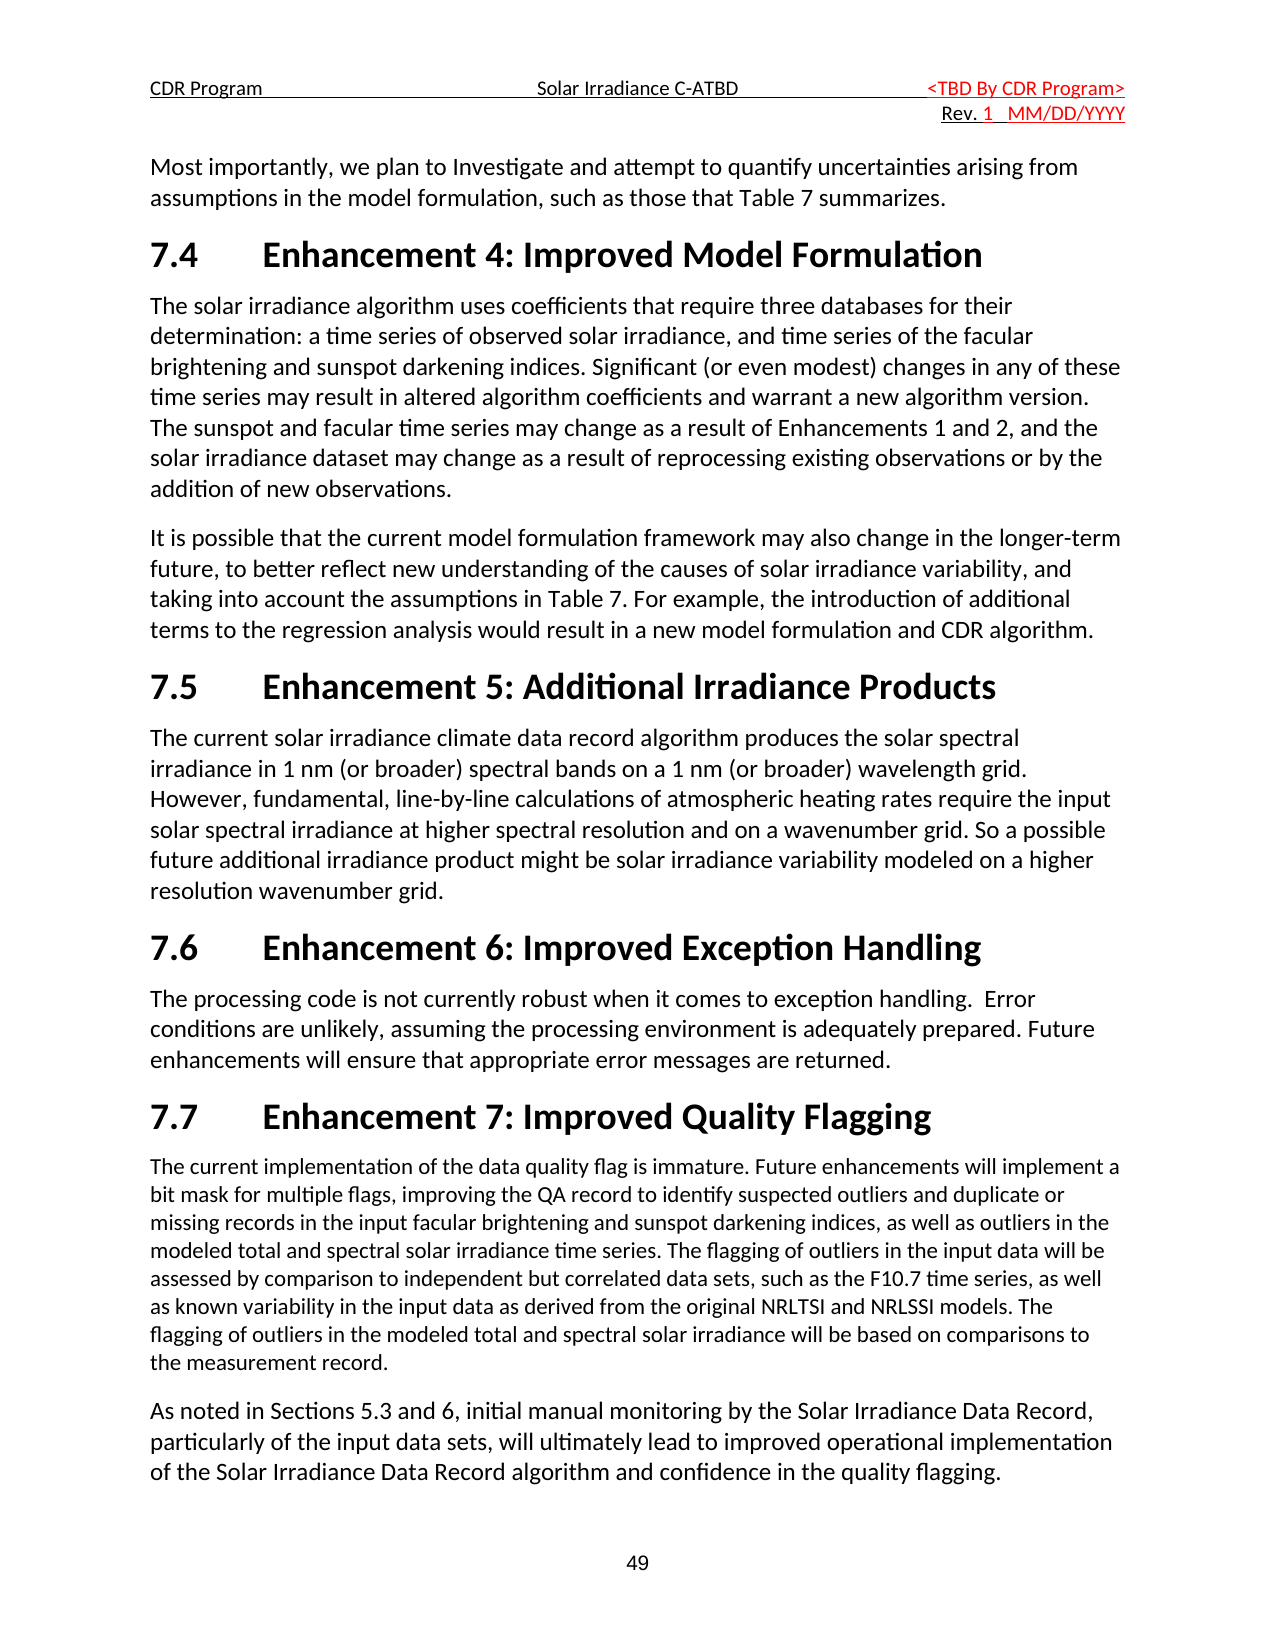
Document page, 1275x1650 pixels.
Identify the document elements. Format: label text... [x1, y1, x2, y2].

text The current solar irradiance climate data record algorithm produces the solar spectral irradiance in 1 nm (or broader) spectral bands on a 1 nm (or broader) wavelength grid. However, fundamental, line-by-line calculations of atmospheric heating rates require the input solar spectral irradiance at higher spectral resolution and on a wavenumber grid. So a possible future additional irradiance product might be solar irradiance variability modeled on a higher resolution wavenumber grid. [150, 722, 1125, 905]
subtitle Enhancement 7: Improved Quality Flagging [150, 1093, 1125, 1139]
text As noted in Sections 5.3 and 6, initial manual monitoring by the Solar Irradiance Data Record, particularly of the input data sets, will ultimately lead to improved operational implementation of the Solar Irradiance Data Record algorithm and confidence in the quality flagging. [150, 1395, 1125, 1487]
text It is possible that the current model formulation framework may also change in the longer-term future, to better reflect new understanding of the causes of solar irradiance variability, and taking into account the assumptions in Table 7. For example, the introduction of additional terms to the regression analysis would result in a new model formulation and CDR algorithm. [150, 522, 1125, 644]
subtitle Enhancement 4: Improved Model Formulation [150, 231, 1125, 277]
text The current implementation of the data quality flag is immature. Future enhancements will implement a bit mask for multiple flags, improving the QA record to identify suspected outliers and duplicate or missing records in the input facular brightening and sunspot darkening indices, as well as outliers in the modeled total and spectral solar irradiance time series. The flagging of outliers in the input data will be assessed by comparison to independent but correlated data sets, such as the F10.7 time series, as well as known variability in the input data as derived from the original NRLTSI and NRLSSI models. The flagging of outliers in the modeled total and spectral solar irradiance will be based on comparisons to the measurement record. [150, 1152, 1125, 1376]
text The processing code is not currently robust when it comes to exception handling. Error conditions are unlikely, assuming the processing environment is adequately prepared. Future enhancements will ensure that appropriate error messages are returned. [150, 983, 1125, 1074]
subtitle Enhancement 5: Additional Irradiance Products [150, 663, 1125, 709]
subtitle Enhancement 6: Improved Exception Handling [150, 924, 1125, 970]
text The solar irradiance algorithm uses coefficients that require three databases for their determination: a time series of observed solar irradiance, and time series of the facular brightening and sunspot darkening indices. Significant (or even modest) changes in any of these time series may result in altered algorithm coefficients and warrant a new algorithm version. The sunspot and facular time series may change as a result of Enhancements 1 and 2, and the solar irradiance dataset may change as a result of reprocessing existing observations or by the addition of new observations. [150, 290, 1125, 504]
text Most importantly, we plan to Investigate and attempt to quantify uncertainties arising from assumptions in the model formulation, such as those that Table 7 summarizes. [150, 151, 1125, 212]
